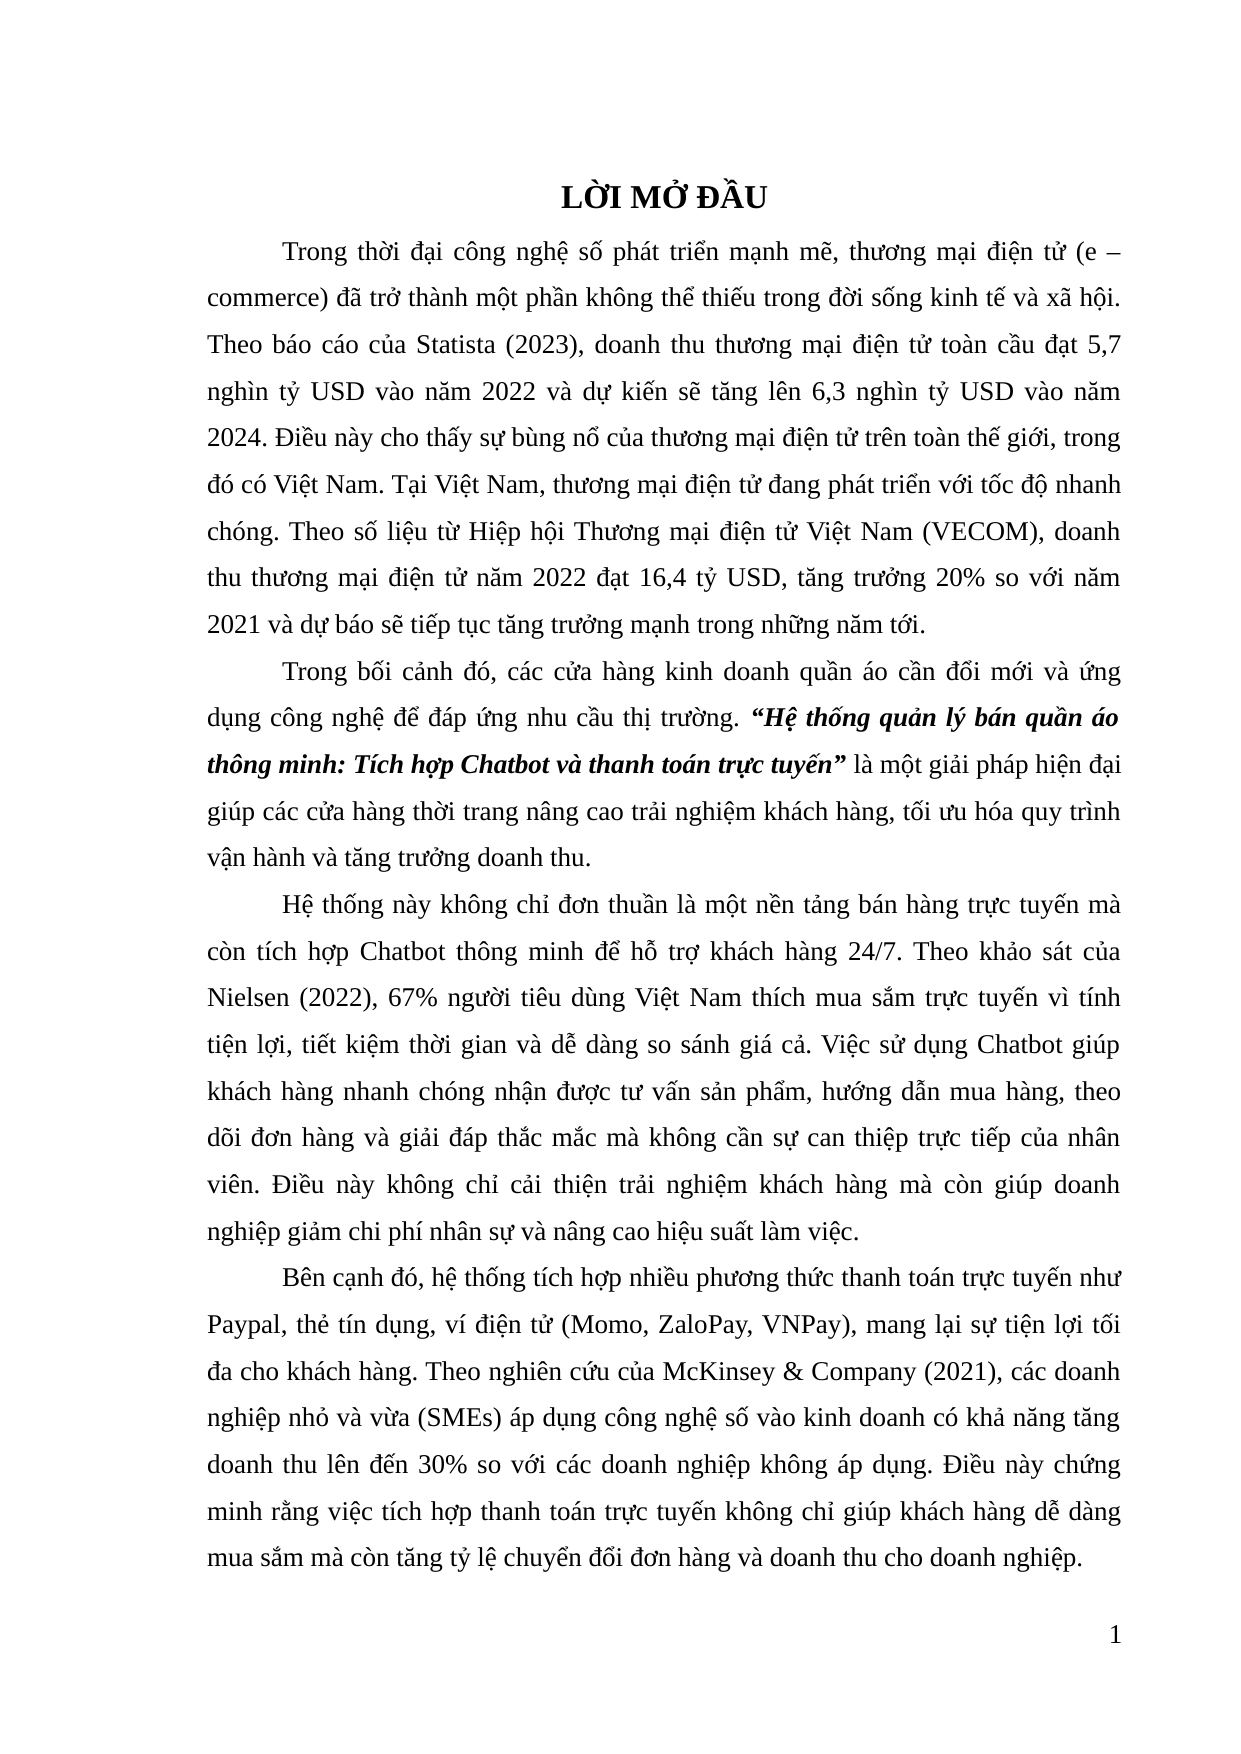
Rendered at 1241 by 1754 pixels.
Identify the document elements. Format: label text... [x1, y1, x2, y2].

text Trong bối cảnh đó, các cửa hàng kinh doanh quần áo cần đổi mới và ứng dụng công nghệ để đáp ứng nhu cầu thị trường. “Hệ thống quản lý bán quần áo thông minh: Tích hợp Chatbot và thanh toán trực tuyến” là một giải pháp hiện đại giúp các cửa hàng thời trang nâng cao trải nghiệm khách hàng, tối ưu hóa quy trình vận hành và tăng trưởng doanh thu. [207, 655, 1122, 872]
text LỜI MỞ ĐẦU [207, 177, 1122, 216]
text Trong thời đại công nghệ số phát triển mạnh mẽ, thương mại điện tử (e – commerce) đã trở thành một phần không thể thiếu trong đời sống kinh tế và xã hội. Theo báo cáo của Statista (2023), doanh thu thương mại điện tử toàn cầu đạt 5,7 nghìn tỷ USD vào năm 2022 và dự kiến sẽ tăng lên 6,3 nghìn tỷ USD vào năm 2024. Điều này cho thấy sự bùng nổ của thương mại điện tử trên toàn thế giới, trong đó có Việt Nam. Tại Việt Nam, thương mại điện tử đang phát triển với tốc độ nhanh chóng. Theo số liệu từ Hiệp hội Thương mại điện tử Việt Nam (VECOM), doanh thu thương mại điện tử năm 2022 đạt 16,4 tỷ USD, tăng trưởng 20% so với năm 2021 và dự báo sẽ tiếp tục tăng trưởng mạnh trong những năm tới. [207, 235, 1122, 639]
text Hệ thống này không chỉ đơn thuần là một nền tảng bán hàng trực tuyến mà còn tích hợp Chatbot thông minh để hỗ trợ khách hàng 24/7. Theo khảo sát của Nielsen (2022), 67% người tiêu dùng Việt Nam thích mua sắm trực tuyến vì tính tiện lợi, tiết kiệm thời gian và dễ dàng so sánh giá cả. Việc sử dụng Chatbot giúp khách hàng nhanh chóng nhận được tư vấn sản phẩm, hướng dẫn mua hàng, theo dõi đơn hàng và giải đáp thắc mắc mà không cần sự can thiệp trực tiếp của nhân viên. Điều này không chỉ cải thiện trải nghiệm khách hàng mà còn giúp doanh nghiệp giảm chi phí nhân sự và nâng cao hiệu suất làm việc. [207, 888, 1122, 1246]
text Bên cạnh đó, hệ thống tích hợp nhiều phương thức thanh toán trực tuyến như Paypal, thẻ tín dụng, ví điện tử (Momo, ZaloPay, VNPay), mang lại sự tiện lợi tối đa cho khách hàng. Theo nghiên cứu của McKinsey & Company (2021), các doanh nghiệp nhỏ và vừa (SMEs) áp dụng công nghệ số vào kinh doanh có khả năng tăng doanh thu lên đến 30% so với các doanh nghiệp không áp dụng. Điều này chứng minh rằng việc tích hợp thanh toán trực tuyến không chỉ giúp khách hàng dễ dàng mua sắm mà còn tăng tỷ lệ chuyển đổi đơn hàng và doanh thu cho doanh nghiệp. [207, 1261, 1122, 1572]
